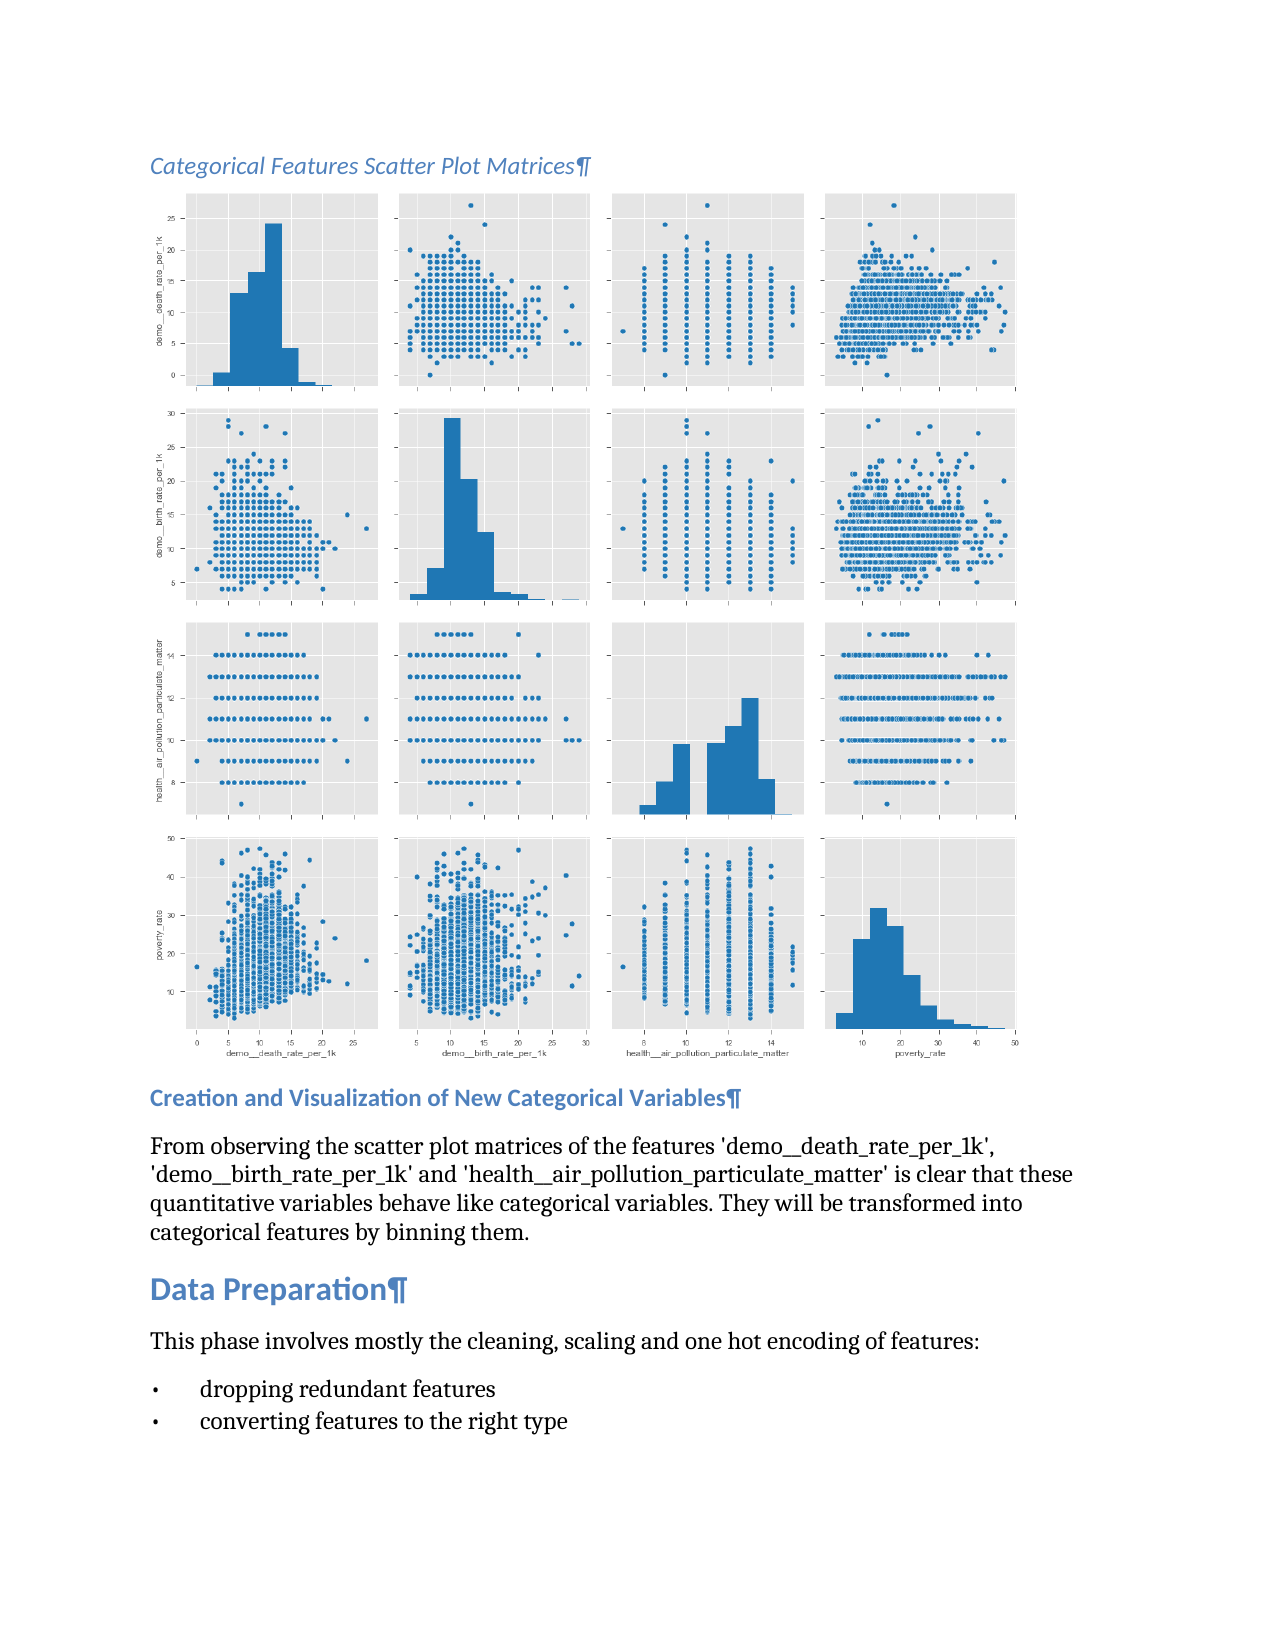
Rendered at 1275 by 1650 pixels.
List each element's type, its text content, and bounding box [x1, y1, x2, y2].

text From observing the scatter plot matrices of the features 'demo__death_rate_per_1k', 'demo__birth_rate_per_1k' and 'health__air_pollution_particulate_matter' is clear that these quantitative variables behave like categorical variables. They will be transformed into categorical features by binning them. [150, 1132, 1125, 1247]
picture [150, 184, 1025, 1062]
text This phase involves mostly the cleaning, scaling and one hot encoding of features: [150, 1327, 1125, 1356]
subtitle Data Preparation¶ [150, 1267, 1125, 1308]
list dropping redundant features [150, 1374, 1125, 1403]
subtitle Creation and Visualization of New Categorical Variables¶ [150, 1082, 1125, 1113]
list converting features to the right type [150, 1407, 1125, 1436]
subtitle Categorical Features Scatter Plot Matrices¶ [150, 150, 1125, 181]
